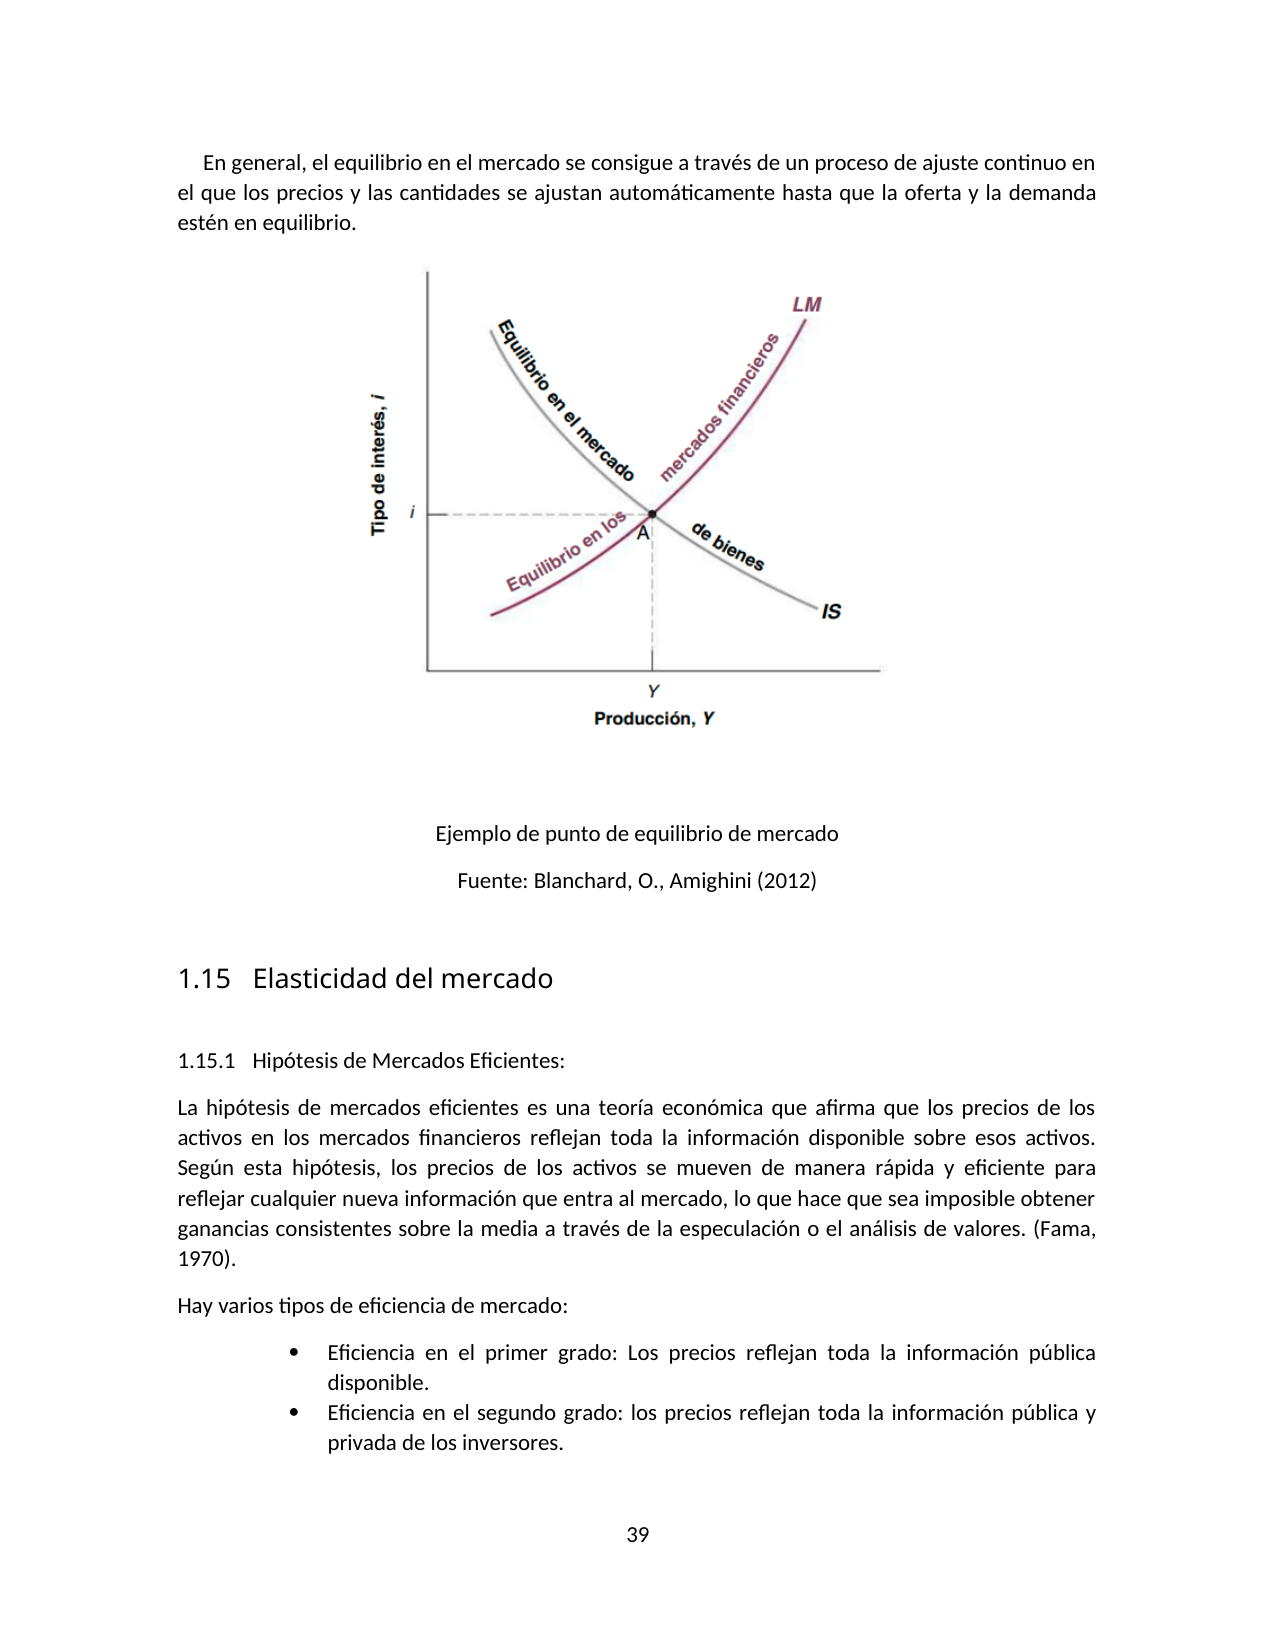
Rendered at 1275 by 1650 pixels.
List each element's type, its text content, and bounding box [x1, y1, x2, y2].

text Ejemplo de punto de equilibrio de mercado [177, 819, 1098, 847]
list Eficiencia en el primer grado: Los precios reflejan toda la información pública disponible. [290, 1338, 1098, 1396]
text 1.15.1 Hipótesis de Mercados Eficientes: [177, 1046, 1098, 1074]
text En general, el equilibrio en el mercado se consigue a través de un proceso de ajuste continuo en el que los precios y las cantidades se ajustan automáticamente hasta que la oferta y la demanda estén en equilibrio. [177, 148, 1098, 236]
picture [309, 255, 966, 754]
text Hay varios tipos de eficiencia de mercado: [177, 1291, 1098, 1319]
text Fuente: Blanchard, O., Amighini (2012) [177, 866, 1098, 894]
list Eficiencia en el segundo grado: los precios reflejan toda la información pública y privada de los inversores. [290, 1398, 1098, 1457]
subtitle Elasticidad del mercado [177, 959, 1098, 996]
text La hipótesis de mercados eficientes es una teoría económica que afirma que los precios de los activos en los mercados financieros reflejan toda la información disponible sobre esos activos. Según esta hipótesis, los precios de los activos se mueven de manera rápida y eficiente para reflejar cualquier nueva información que entra al mercado, lo que hace que sea imposible obtener ganancias consistentes sobre la media a través de la especulación o el análisis de valores. (Fama, 1970). [177, 1093, 1098, 1272]
